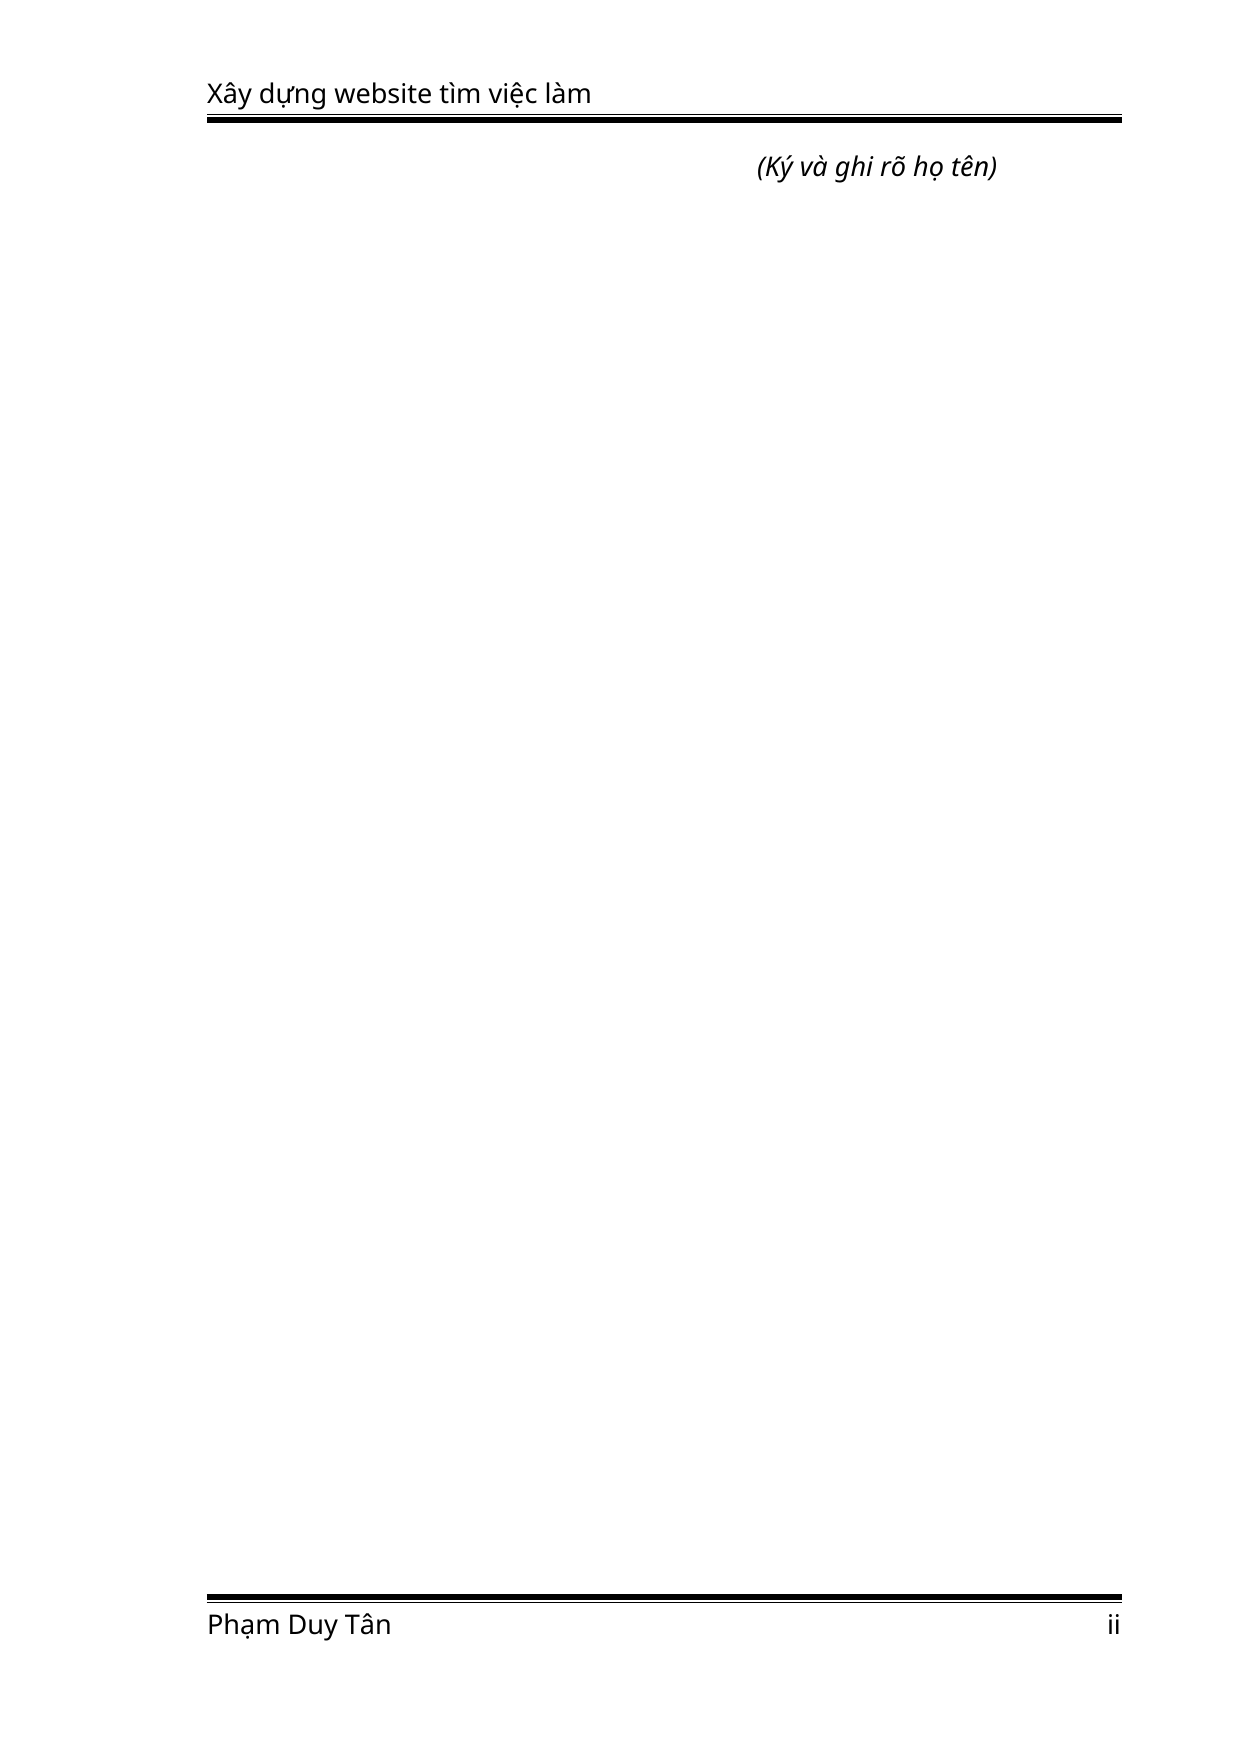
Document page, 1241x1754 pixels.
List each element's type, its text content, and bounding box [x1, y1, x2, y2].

text (Ký và ghi rõ họ tên) [635, 148, 1122, 184]
